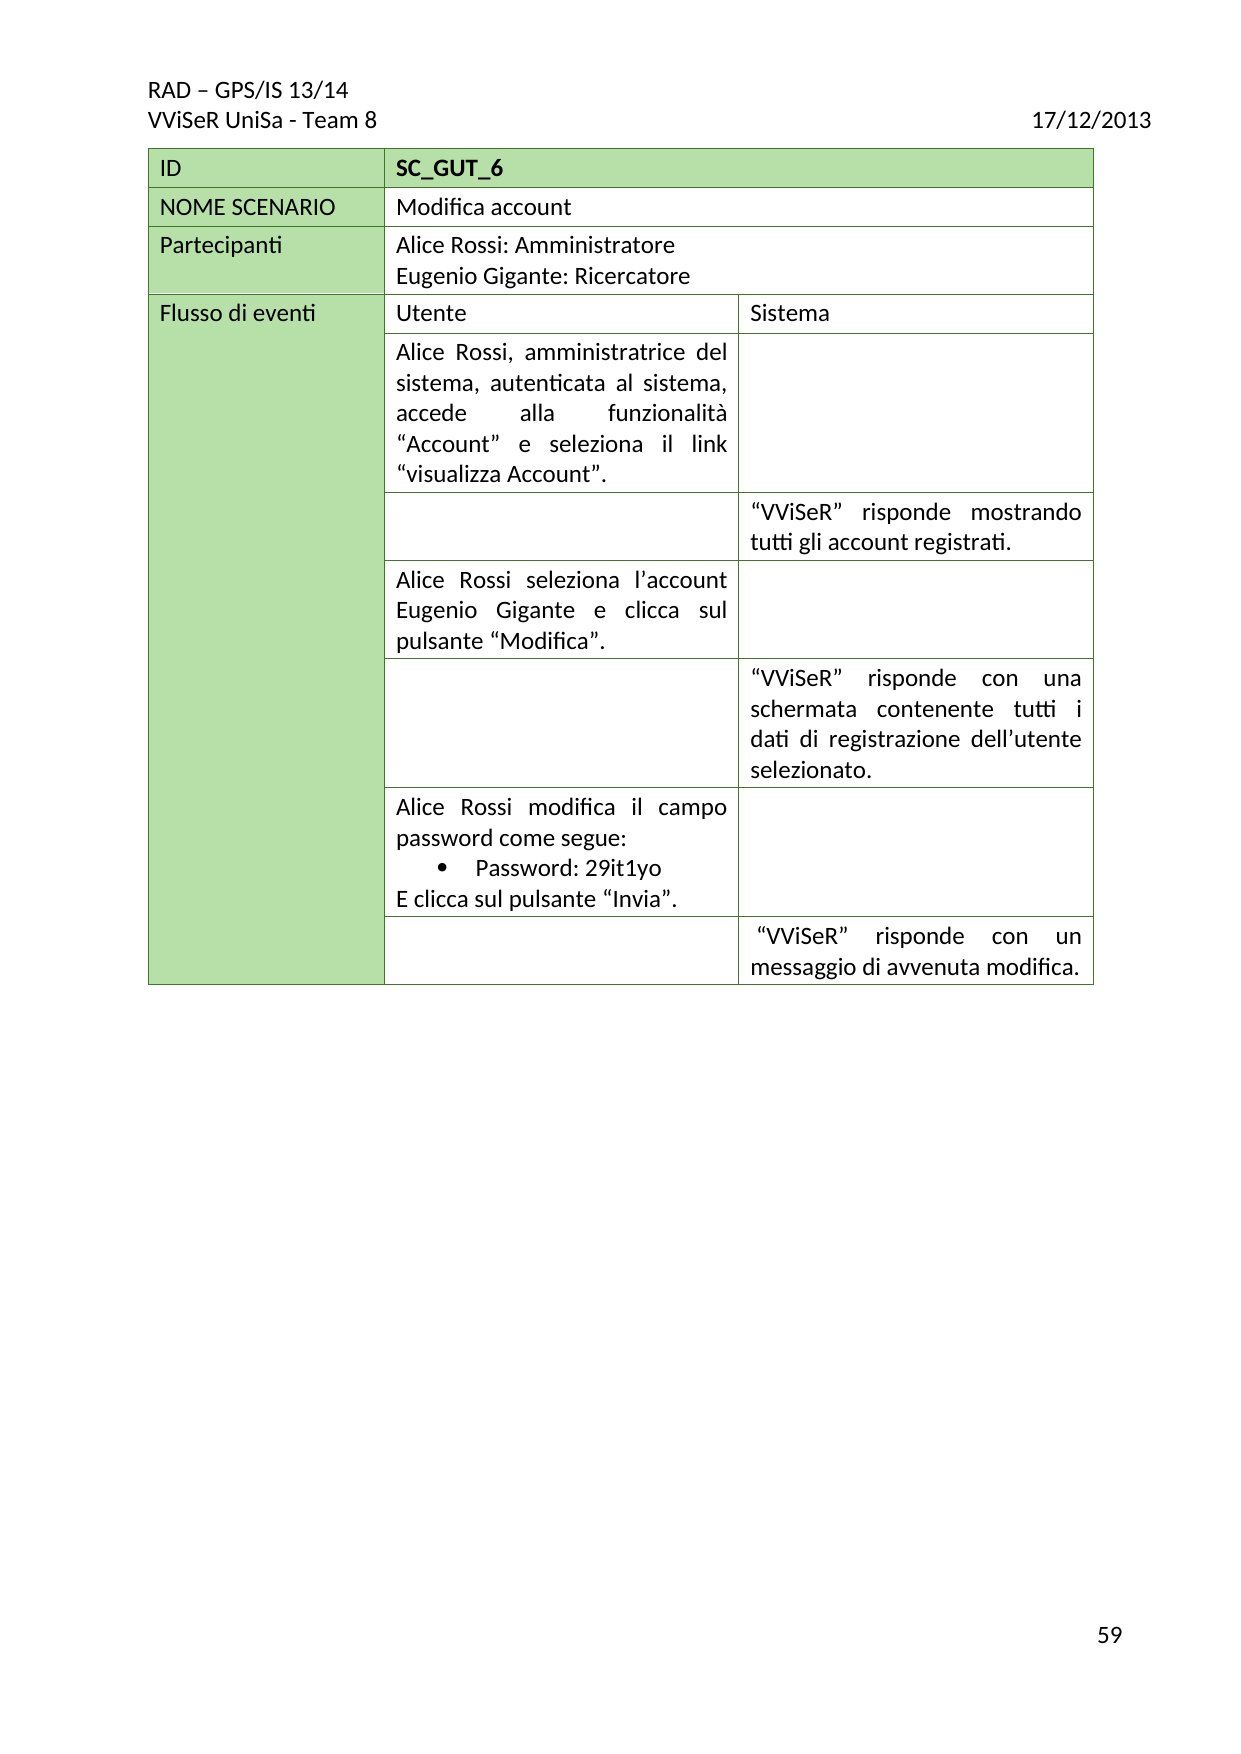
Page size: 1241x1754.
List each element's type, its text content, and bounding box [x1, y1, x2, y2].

table_cell Alice Rossi modifica il campo password come segue: Password: 29it1yo E clicca sul pulsante “Invia”. [385, 788, 738, 916]
table_cell [385, 493, 738, 560]
table_cell [739, 561, 1093, 658]
table_cell [385, 659, 738, 787]
table_cell [739, 334, 1093, 492]
table_cell Sistema [739, 295, 1093, 332]
table_cell “VViSeR” risponde con una schermata contenente tutti i dati di registrazione dell’utente selezionato. [739, 659, 1093, 787]
table_header SC_GUT_6 [385, 149, 1093, 187]
table_cell Alice Rossi: Amministratore Eugenio Gigante: Ricercatore [385, 227, 1093, 293]
table_header ID [149, 149, 384, 187]
table_cell Utente [385, 295, 738, 332]
table_cell Partecipanti [149, 227, 384, 293]
table_cell Flusso di eventi [149, 295, 384, 984]
table_cell NOME SCENARIO [149, 188, 384, 226]
table_cell “VViSeR” risponde con un messaggio di avvenuta modifica. [739, 917, 1093, 984]
table_cell Modifica account [385, 188, 1093, 226]
table_cell Alice Rossi, amministratrice del sistema, autenticata al sistema, accede alla funzionalità “Account” e seleziona il link “visualizza Account”. [385, 334, 738, 492]
table_cell Alice Rossi seleziona l’account Eugenio Gigante e clicca sul pulsante “Modifica”. [385, 561, 738, 658]
table_cell [385, 917, 738, 984]
table_cell [739, 788, 1093, 916]
table_cell “VViSeR” risponde mostrando tutti gli account registrati. [739, 493, 1093, 560]
